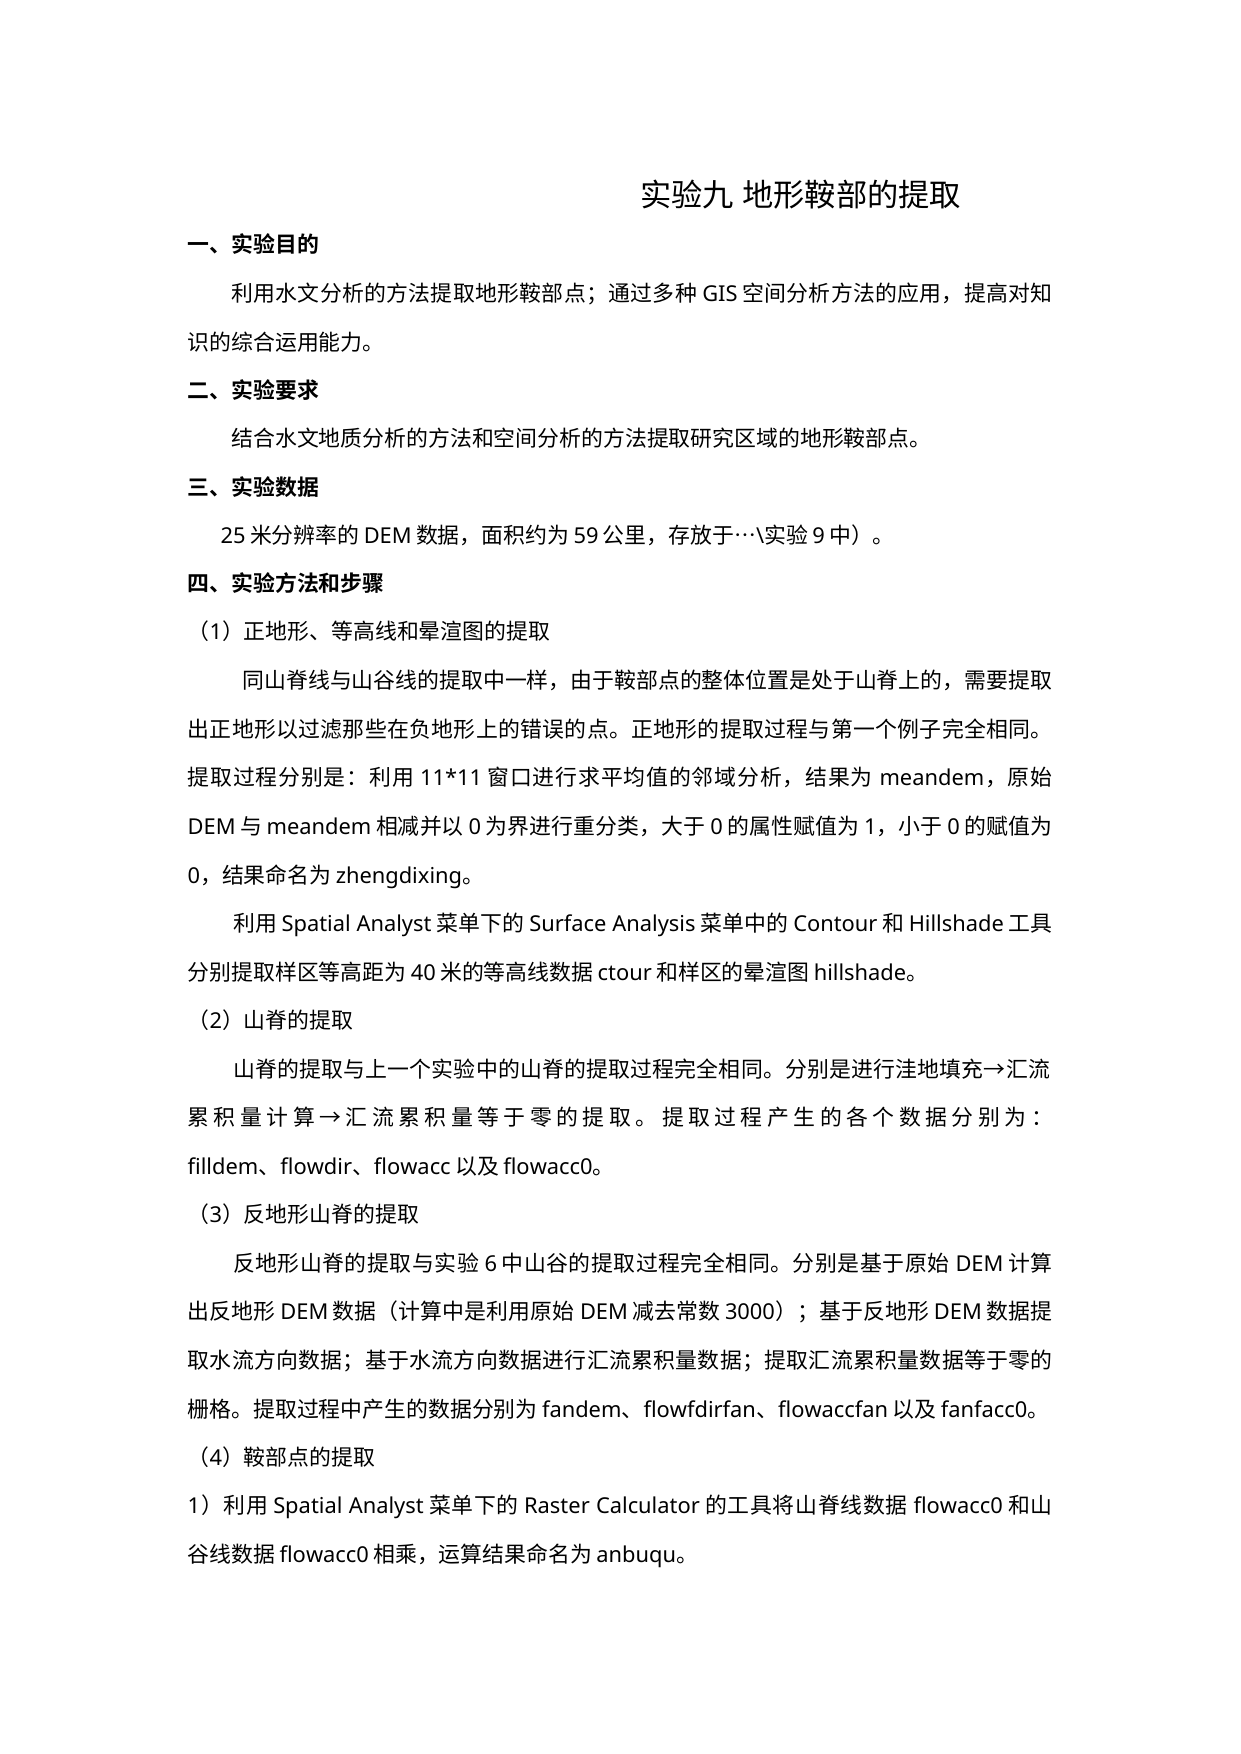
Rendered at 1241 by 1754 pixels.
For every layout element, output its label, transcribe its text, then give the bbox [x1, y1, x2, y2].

text 结合水文地质分析的方法和空间分析的方法提取研究区域的地形鞍部点。 [187, 421, 1053, 453]
text 三、实验数据 [187, 469, 1053, 502]
text 四、实验方法和步骤 [187, 566, 1053, 598]
text （1）正地形、等高线和晕渲图的提取 [187, 614, 1053, 647]
text （3）反地形山脊的提取 [187, 1197, 1053, 1229]
text 山脊的提取与上一个实验中的山脊的提取过程完全相同。分别是进行洼地填充→汇流累积量计算→汇流累积量等于零的提取。提取过程产生的各个数据分别为：filldem、flowdir、flowacc以及flowacc0。 [187, 1051, 1053, 1181]
text 1）利用Spatial Analyst菜单下的Raster Calculator的工具将山脊线数据flowacc0和山谷线数据flowacc0相乘，运算结果命名为anbuqu。 [187, 1488, 1053, 1569]
text 一、实验目的 [187, 227, 1053, 259]
text 二、实验要求 [187, 372, 1053, 405]
text 反地形山脊的提取与实验6中山谷的提取过程完全相同。分别是基于原始DEM计算出反地形DEM数据（计算中是利用原始DEM减去常数3000）；基于反地形DEM数据提取水流方向数据；基于水流方向数据进行汇流累积量数据；提取汇流累积量数据等于零的栅格。提取过程中产生的数据分别为fandem、flowfdirfan、flowaccfan以及fanfacc0。 [187, 1245, 1053, 1424]
text 同山脊线与山谷线的提取中一样，由于鞍部点的整体位置是处于山脊上的，需要提取出正地形以过滤那些在负地形上的错误的点。正地形的提取过程与第一个例子完全相同。提取过程分别是：利用11*11窗口进行求平均值的邻域分析，结果为meandem，原始DEM与meandem相减并以0为界进行重分类，大于0的属性赋值为1，小于0的赋值为0，结果命名为zhengdixing。 [187, 662, 1053, 890]
text 利用Spatial Analyst菜单下的Surface Analysis菜单中的Contour和Hillshade工具分别提取样区等高距为40米的等高线数据ctour和样区的晕渲图hillshade。 [187, 906, 1053, 987]
text 25米分辨率的DEM数据，面积约为59公里，存放于…\实验9中）。 [187, 517, 1053, 550]
text （2）山脊的提取 [187, 1003, 1053, 1035]
text 利用水文分析的方法提取地形鞍部点；通过多种GIS空间分析方法的应用，提高对知识的综合运用能力。 [187, 275, 1053, 357]
subtitle 实验九 地形鞍部的提取 [548, 162, 1053, 227]
text （4）鞍部点的提取 [187, 1440, 1053, 1472]
